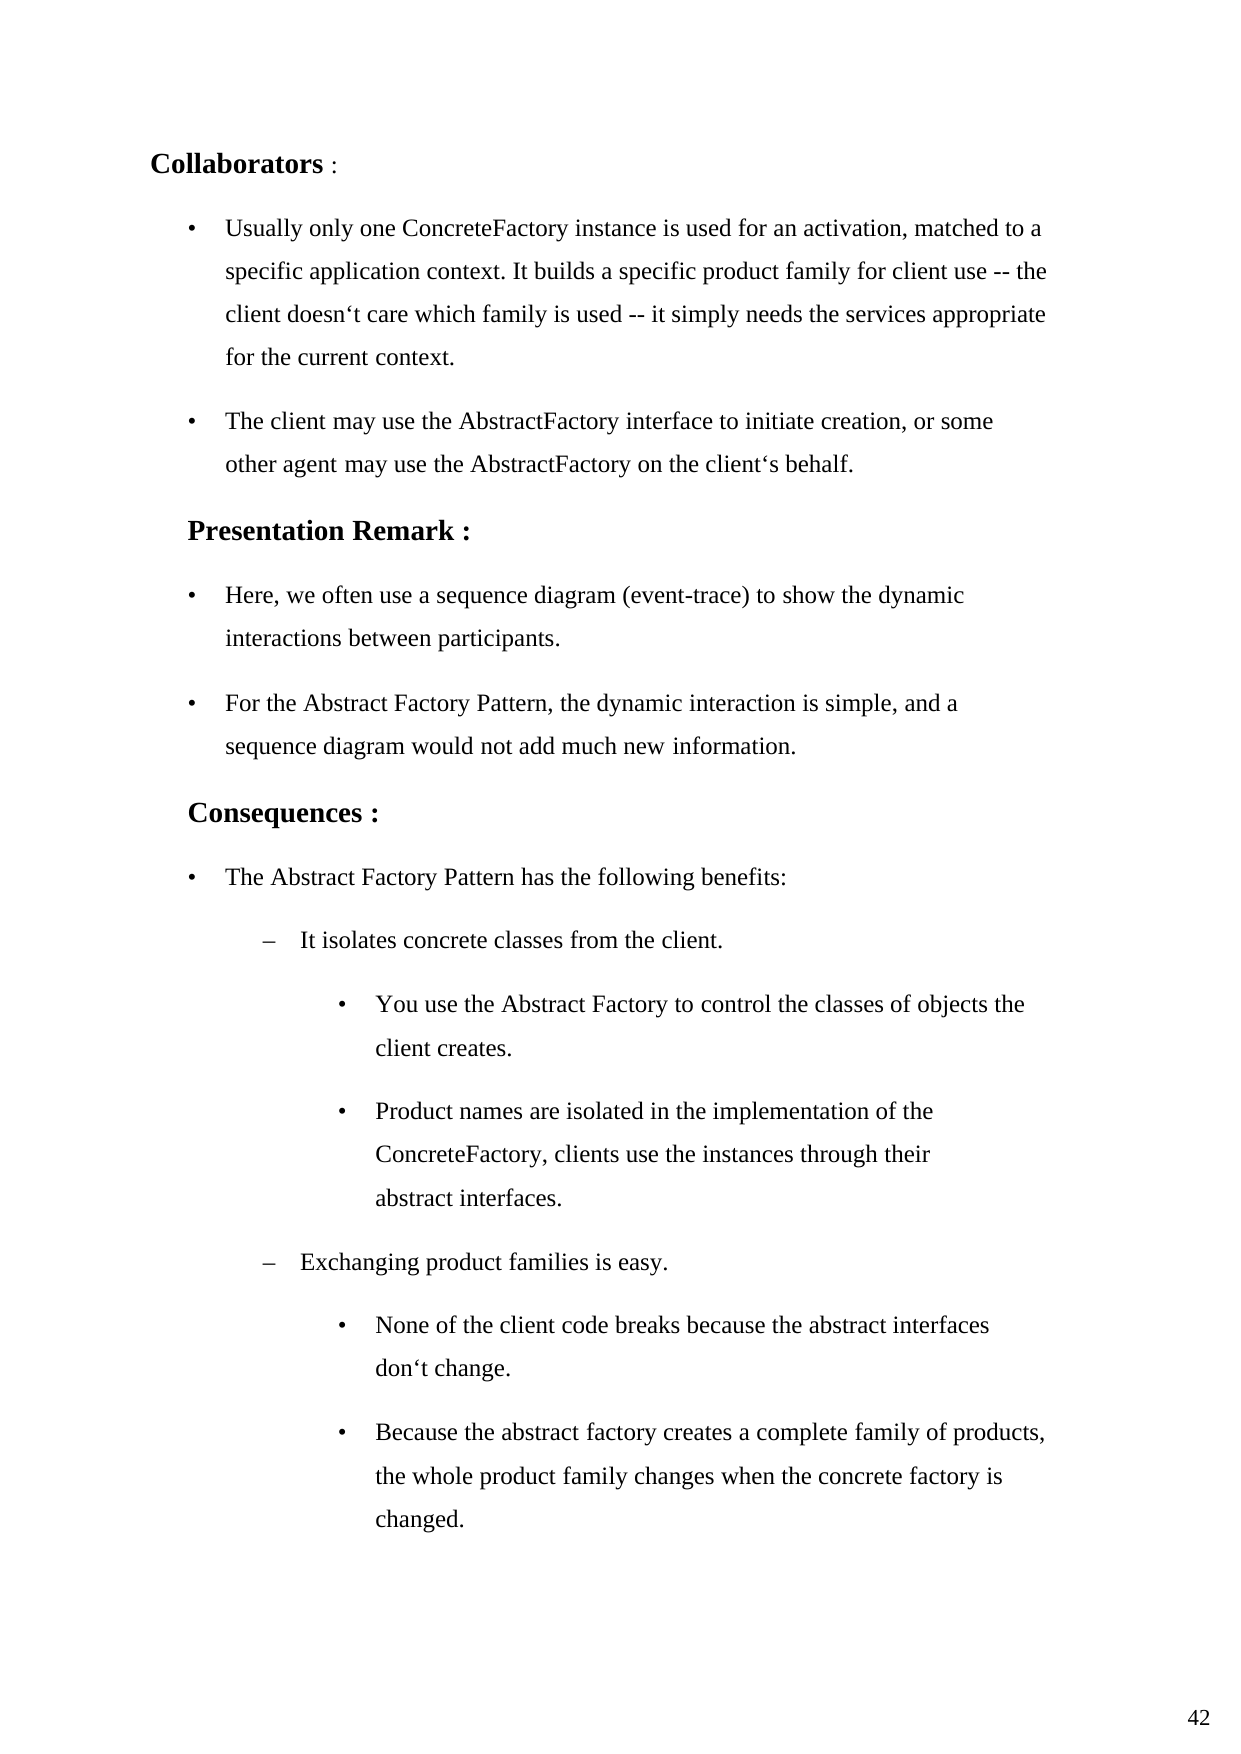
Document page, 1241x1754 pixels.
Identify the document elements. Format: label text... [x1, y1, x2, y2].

list You use the Abstract Factory to control the classes of objects the client creates. [338, 989, 1084, 1061]
list Usually only one ConcreteFactory instance is used for an activation, matched to a specific application context. It builds a specific product family for client use -- the client doesn‘t care which family is used -- it simply needs the services appropriate for the current context. [187, 213, 1082, 371]
list The Abstract Factory Pattern has the following benefits: [187, 862, 1226, 890]
subtitle Presentation Remark : [187, 513, 1226, 547]
list Exchanging product families is easy. [263, 1247, 1226, 1276]
list Because the abstract factory creates a complete family of products, the whole product family changes when the concrete factory is changed. [338, 1417, 1079, 1533]
subtitle Consequences : [187, 795, 1226, 828]
list For the Abstract Factory Pattern, the dynamic interaction is simple, and a sequence diagram would not add much new information. [187, 688, 1054, 759]
list None of the client code breaks because the abstract interfaces don‘t change. [338, 1310, 1047, 1382]
subtitle Collaborators : [150, 146, 1226, 179]
list Here, we often use a sequence diagram (event-trace) to show the dynamic interactions between participants. [187, 580, 1086, 652]
list Product names are isolated in the implementation of the ConcreteFactory, clients use the instances through their abstract interfaces. [338, 1096, 1013, 1212]
list It isolates concrete classes from the client. [263, 926, 1226, 954]
list The client may use the AbstractFactory interface to initiate creation, or some other agent may use the AbstractFactory on the client‘s behalf. [187, 406, 1049, 478]
